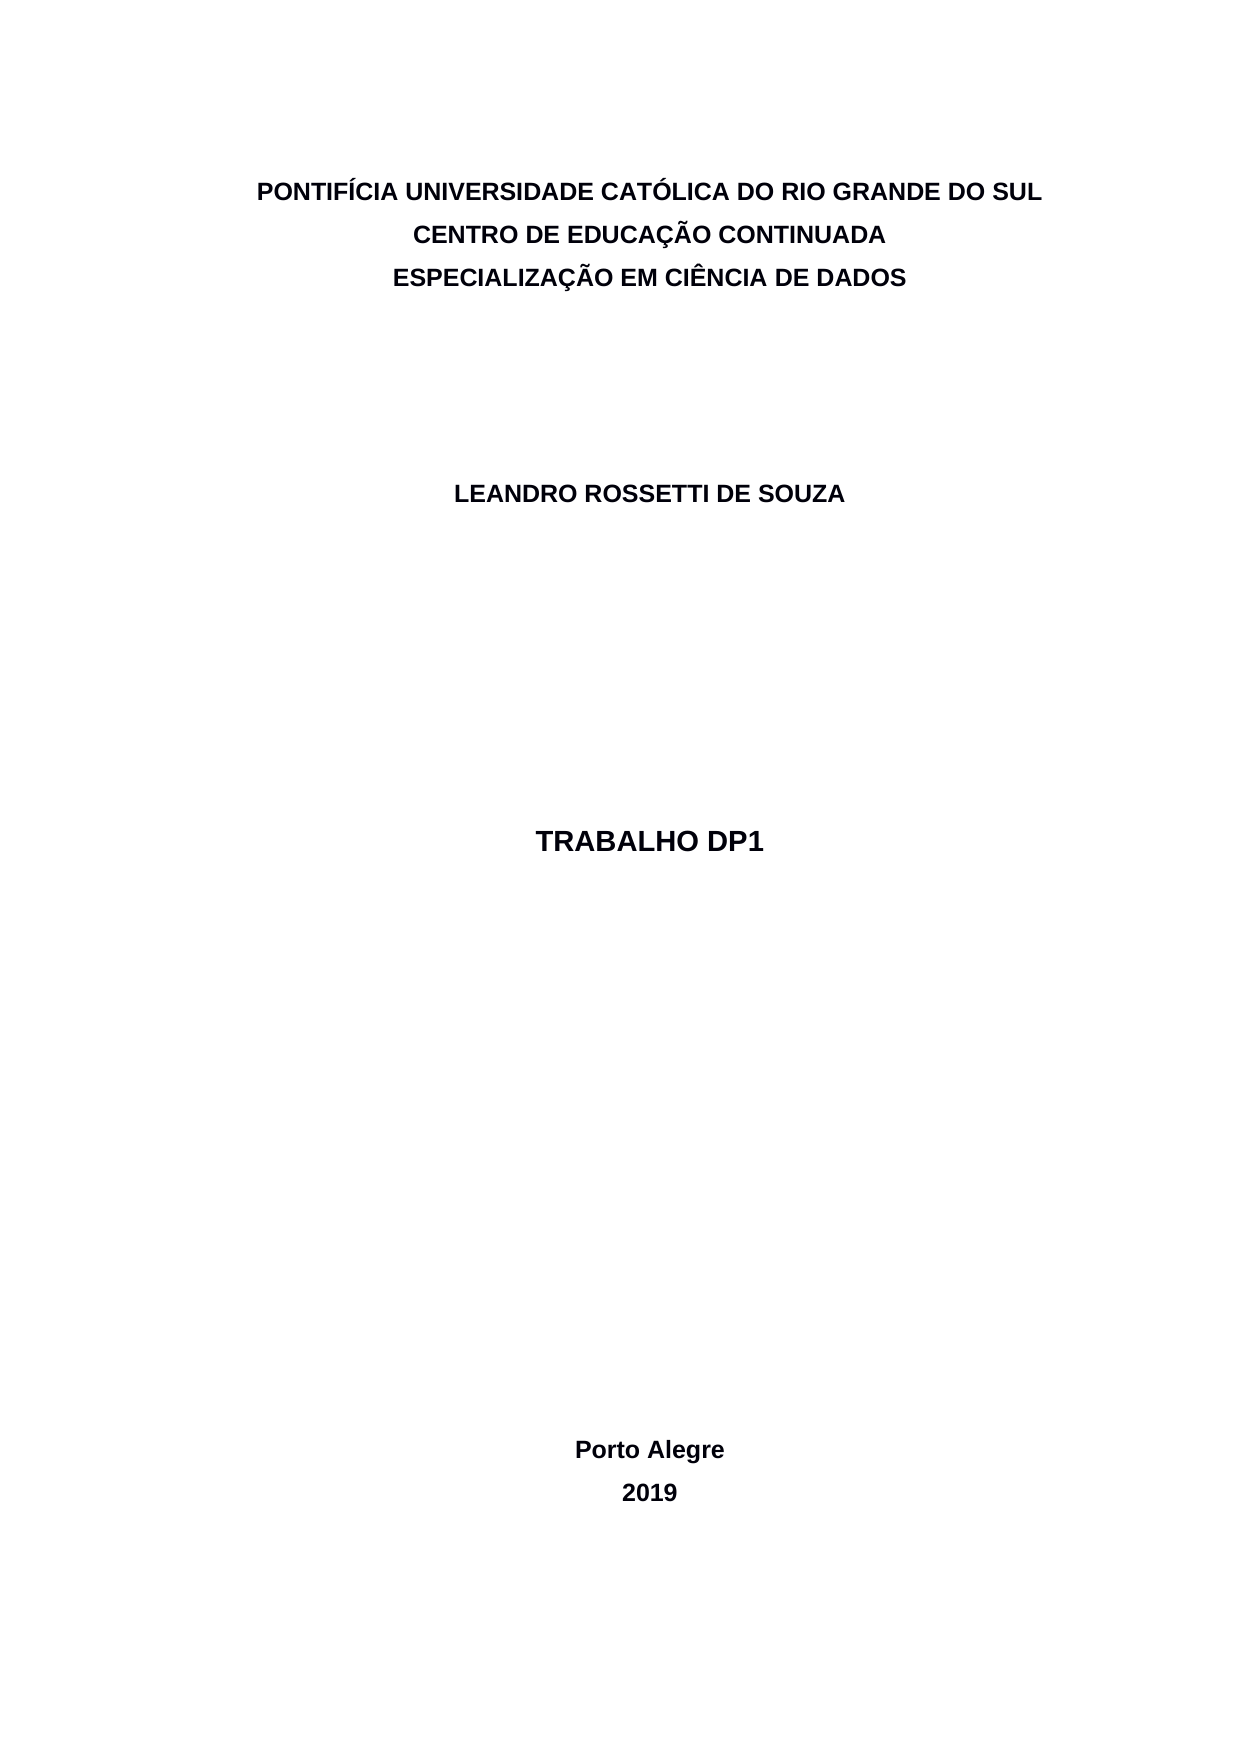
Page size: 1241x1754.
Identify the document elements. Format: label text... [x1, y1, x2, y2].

text LEANDRO ROSSETTI DE SOUZA [177, 479, 1122, 508]
text TRABALHO DP1 [177, 824, 1122, 858]
text Porto Alegre [177, 1435, 1122, 1464]
text 2019 [177, 1478, 1122, 1507]
text ESPECIALIZAÇÃO EM CIÊNCIA DE DADOS [177, 263, 1122, 292]
text PONTIFÍCIA UNIVERSIDADE CATÓLICA DO RIO GRANDE DO SUL CENTRO DE EDUCAÇÃO CONTINUADA [177, 177, 1122, 249]
